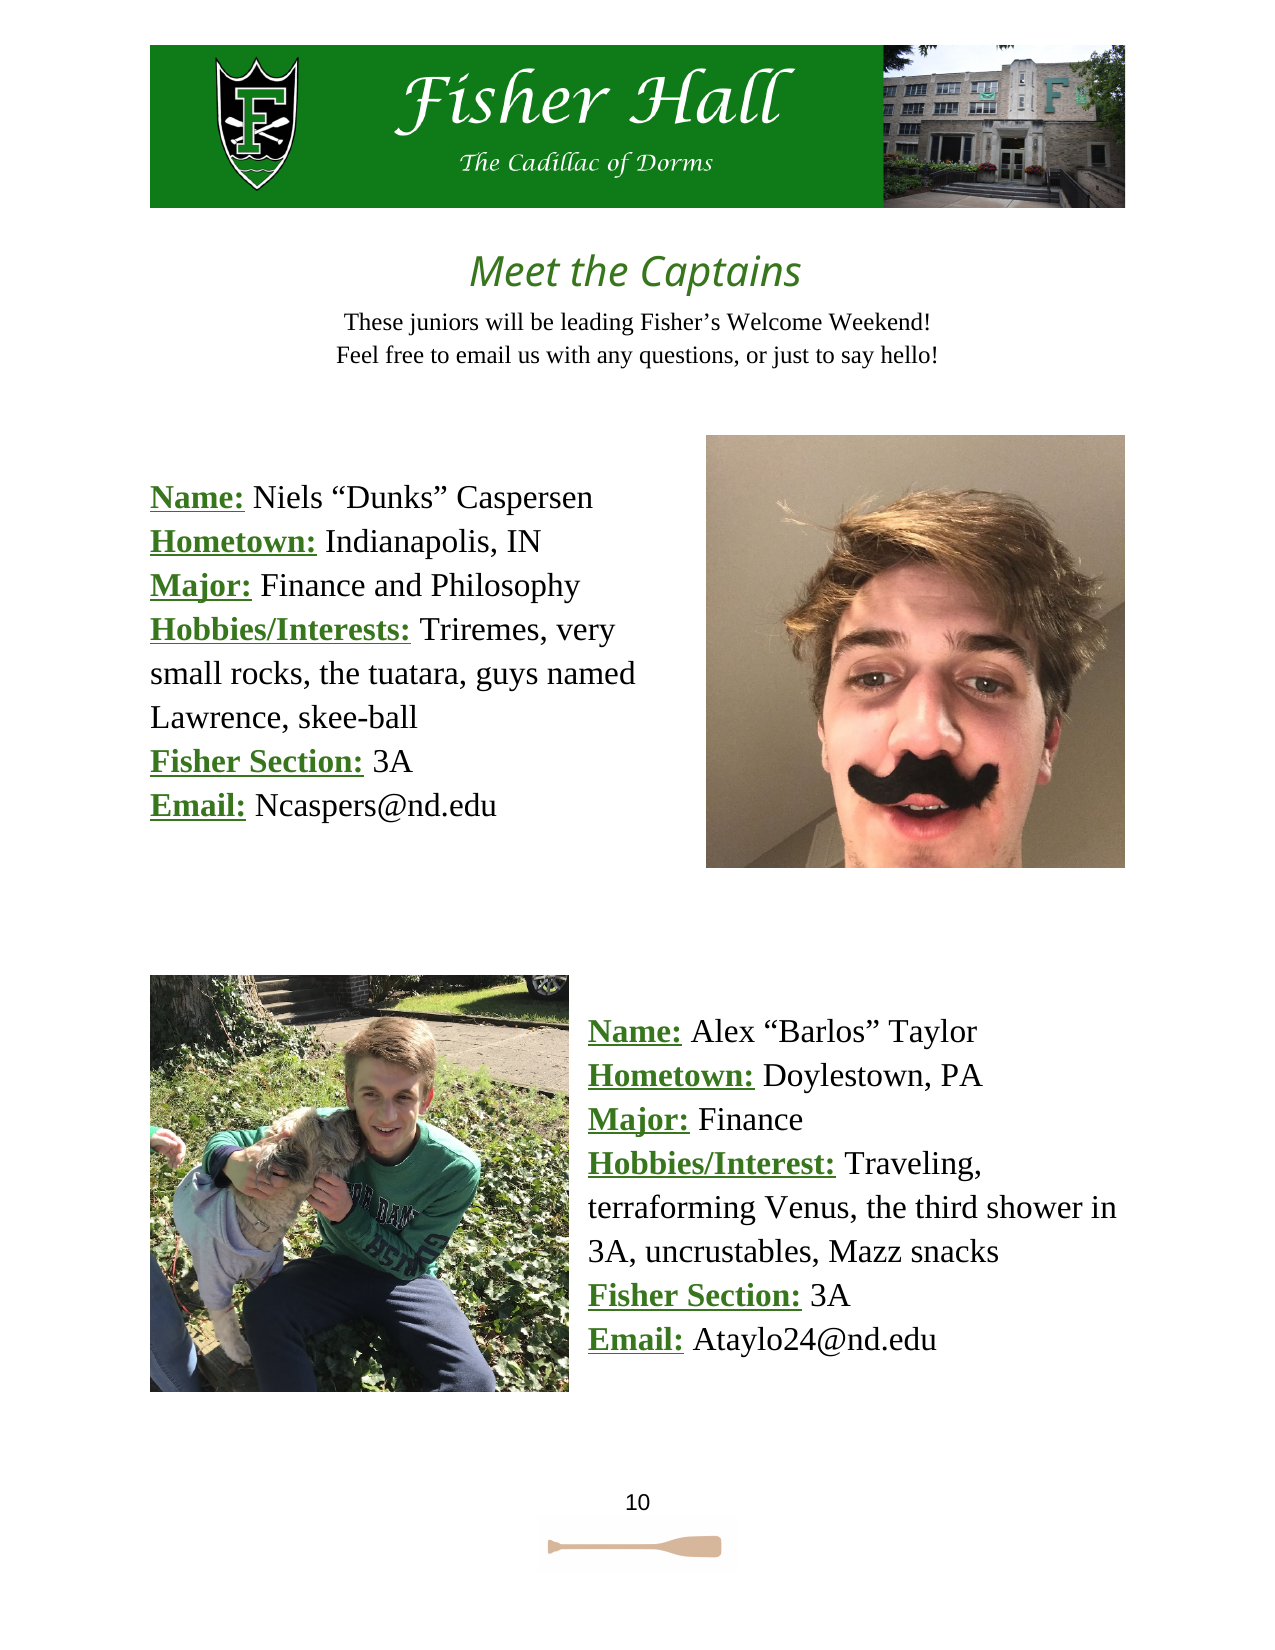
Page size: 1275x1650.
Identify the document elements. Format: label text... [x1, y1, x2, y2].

text Hobbies/Interests: Triremes, very small rocks, the tuatara, guys named Lawrence, skee-ball [150, 609, 706, 736]
text Fisher Section: 3A [150, 742, 706, 780]
text Name: Niels “Dunks” Caspersen [150, 477, 706, 516]
text Fisher Section: 3A [569, 1275, 1125, 1314]
text Email: Ncaspers@nd.edu [150, 786, 706, 824]
text Hometown: Doylestown, PA [569, 1055, 1125, 1093]
text Feel free to email us with any questions, or just to say hello! [150, 340, 1125, 368]
picture [537, 1515, 737, 1574]
text Hometown: Indianapolis, IN [150, 521, 706, 560]
text Major: Finance and Philosophy [150, 565, 706, 604]
text Name: Alex “Barlos” Taylor [569, 1011, 1125, 1049]
subtitle Meet the Captains [150, 242, 1125, 298]
text Email: Ataylo24@nd.edu [569, 1319, 1125, 1358]
text These juniors will be leading Fisher’s Welcome Weekend! [150, 307, 1125, 336]
picture [150, 45, 1125, 208]
picture [150, 975, 569, 1392]
text Major: Finance [569, 1099, 1125, 1137]
text Hobbies/Interest: Traveling, terraforming Venus, the third shower in 3A, uncrustables, Mazz snacks [569, 1143, 1125, 1270]
picture [706, 435, 1125, 868]
